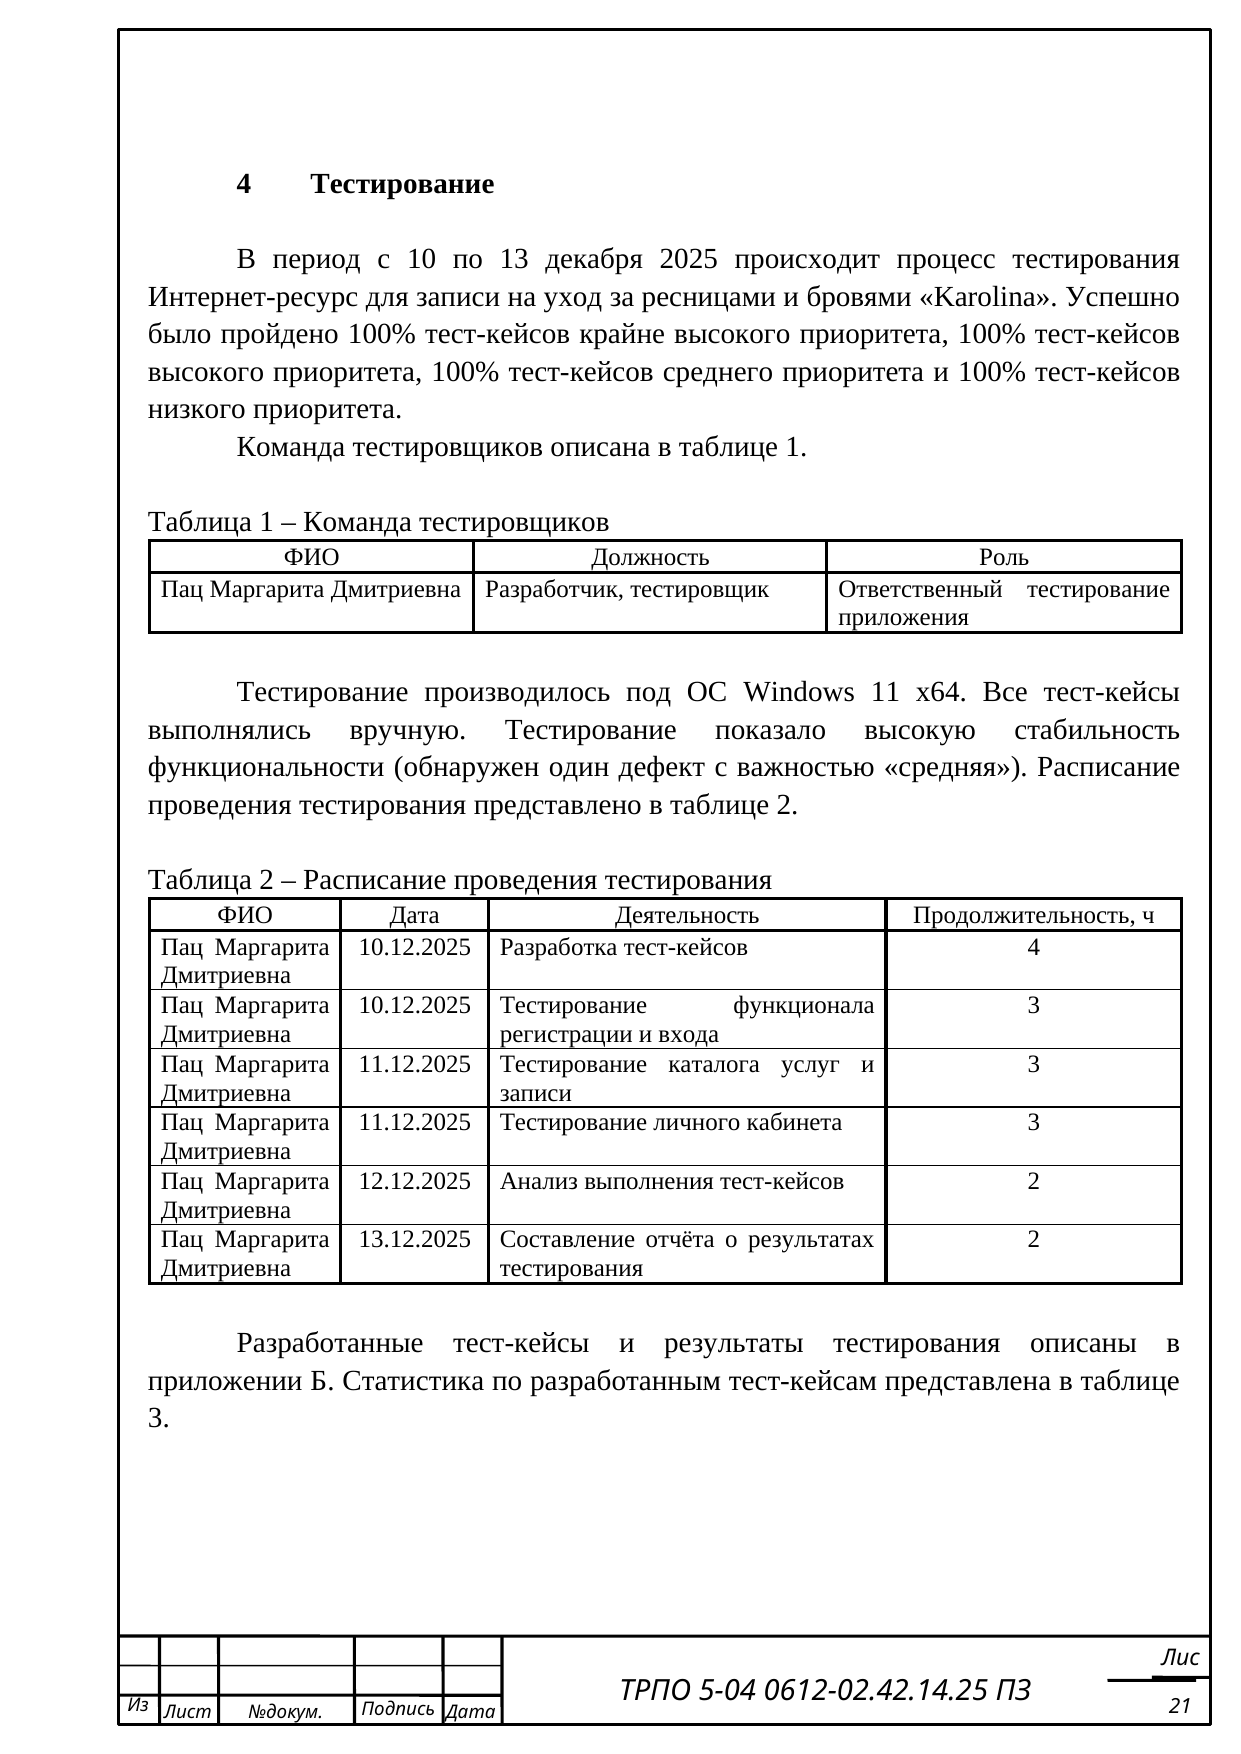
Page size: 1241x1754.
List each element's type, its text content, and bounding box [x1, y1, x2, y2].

table_header ФИО [151, 900, 339, 929]
table_cell Ответственный тестирование приложения [828, 574, 1180, 631]
table_cell Тестирование функционала регистрации и входа [490, 990, 884, 1048]
table_header ФИО [151, 542, 472, 571]
table_cell Тестирование личного кабинета [490, 1108, 884, 1165]
table_cell Пац Маргарита Дмитриевна [151, 932, 339, 989]
table_cell Анализ выполнения тест-кейсов [490, 1166, 884, 1223]
text Команда тестировщиков описана в таблице 1. [148, 426, 1181, 464]
table_cell 13.12.2025 [342, 1225, 487, 1282]
table_cell Разработчик, тестировщик [475, 574, 825, 631]
table_header Роль [828, 542, 1180, 571]
text В период с 10 по 13 декабря 2025 происходит процесс тестирования Интернет-ресурс для записи на уход за ресницами и бровями «Karolina». Успешно было пройдено 100% тест-кейсов крайне высокого приоритета, 100% тест-кейсов высокого приоритета, 100% тест-кейсов среднего приоритета и 100% тест-кейсов низкого приоритета. [148, 239, 1181, 426]
table_cell Пац Маргарита Дмитриевна [151, 574, 472, 631]
table_header Должность [475, 542, 825, 571]
table_cell 11.12.2025 [342, 1108, 487, 1165]
table_cell 3 [888, 1049, 1180, 1106]
table_cell Составление отчёта о результатах тестирования [490, 1225, 884, 1282]
text Тестирование производилось под ОС Windows 11 x64. Все тест-кейсы выполнялись вручную. Тестирование показало высокую стабильность функциональности (обнаружен один дефект с важностью «средняя»). Расписание проведения тестирования представлено в таблице 2. [148, 672, 1181, 822]
table_header Дата [342, 900, 487, 929]
table_cell Пац Маргарита Дмитриевна [151, 1166, 339, 1223]
table_cell 10.12.2025 [342, 990, 487, 1048]
table_cell Пац Маргарита Дмитриевна [151, 990, 339, 1048]
table_cell Разработка тест-кейсов [490, 932, 884, 989]
table_cell Пац Маргарита Дмитриевна [151, 1049, 339, 1106]
table_cell 10.12.2025 [342, 932, 487, 989]
text Таблица 1 – Команда тестировщиков [148, 501, 1181, 539]
table_cell 2 [888, 1166, 1180, 1223]
table_cell 2 [888, 1225, 1180, 1282]
text Таблица 2 – Расписание проведения тестирования [148, 859, 1181, 897]
table_cell 3 [888, 990, 1180, 1048]
text Разработанные тест-кейсы и результаты тестирования описаны в приложении Б. Статистика по разработанным тест-кейсам представлена в таблице 3. [148, 1323, 1181, 1435]
table_cell Тестирование каталога услуг и записи [490, 1049, 884, 1106]
table_header Продолжительность, ч [888, 900, 1180, 929]
table_cell 12.12.2025 [342, 1166, 487, 1223]
table_cell 4 [888, 932, 1180, 989]
table_cell Пац Маргарита Дмитриевна [151, 1108, 339, 1165]
table_cell 11.12.2025 [342, 1049, 487, 1106]
table_cell Пац Маргарита Дмитриевна [151, 1225, 339, 1282]
table_header Деятельность [490, 900, 884, 929]
text 4 Тестирование [148, 164, 1181, 201]
table_cell 3 [888, 1108, 1180, 1165]
